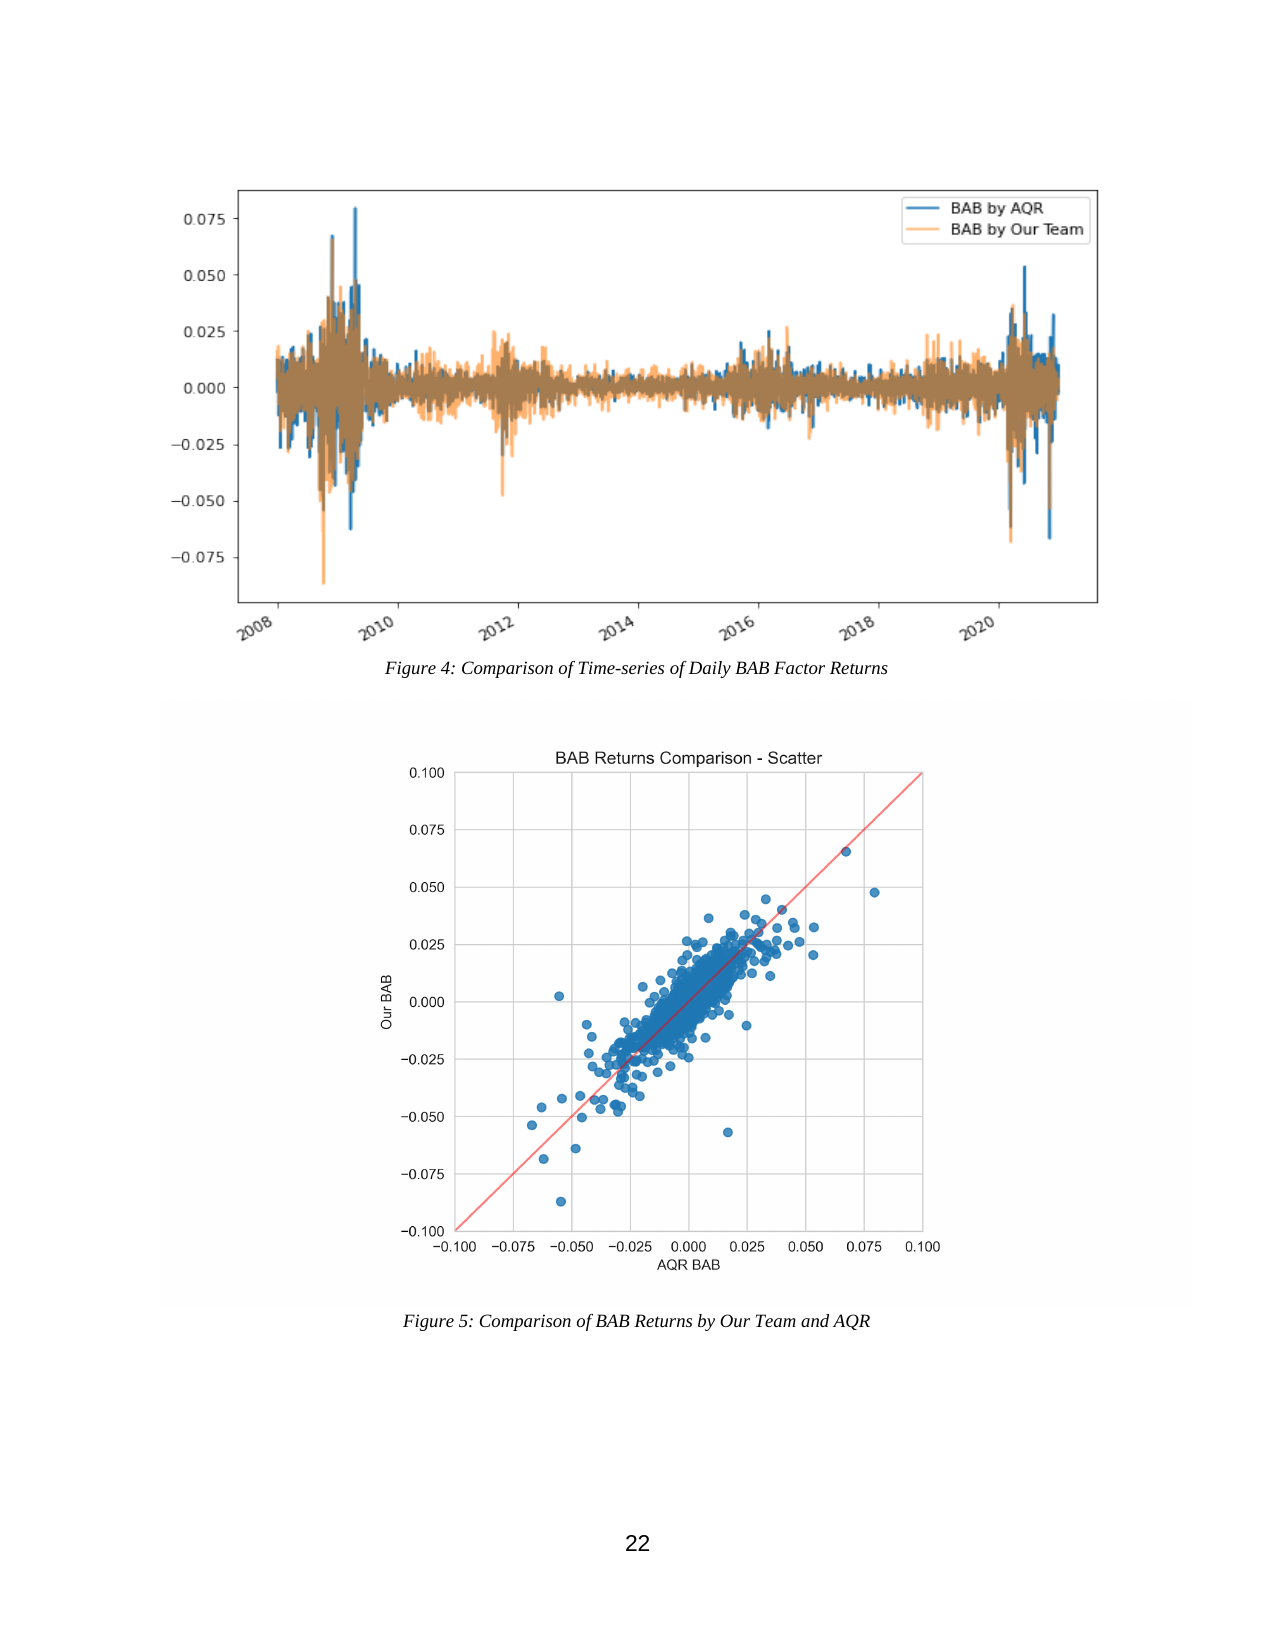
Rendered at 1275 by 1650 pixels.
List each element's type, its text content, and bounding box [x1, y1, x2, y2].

text Figure 5: Comparison of BAB Returns by Our Team and AQR [150, 1310, 1125, 1332]
text Figure 4: Comparison of Time-series of Daily BAB Factor Returns [150, 657, 1125, 678]
picture [159, 699, 1192, 1307]
picture [159, 180, 1108, 653]
